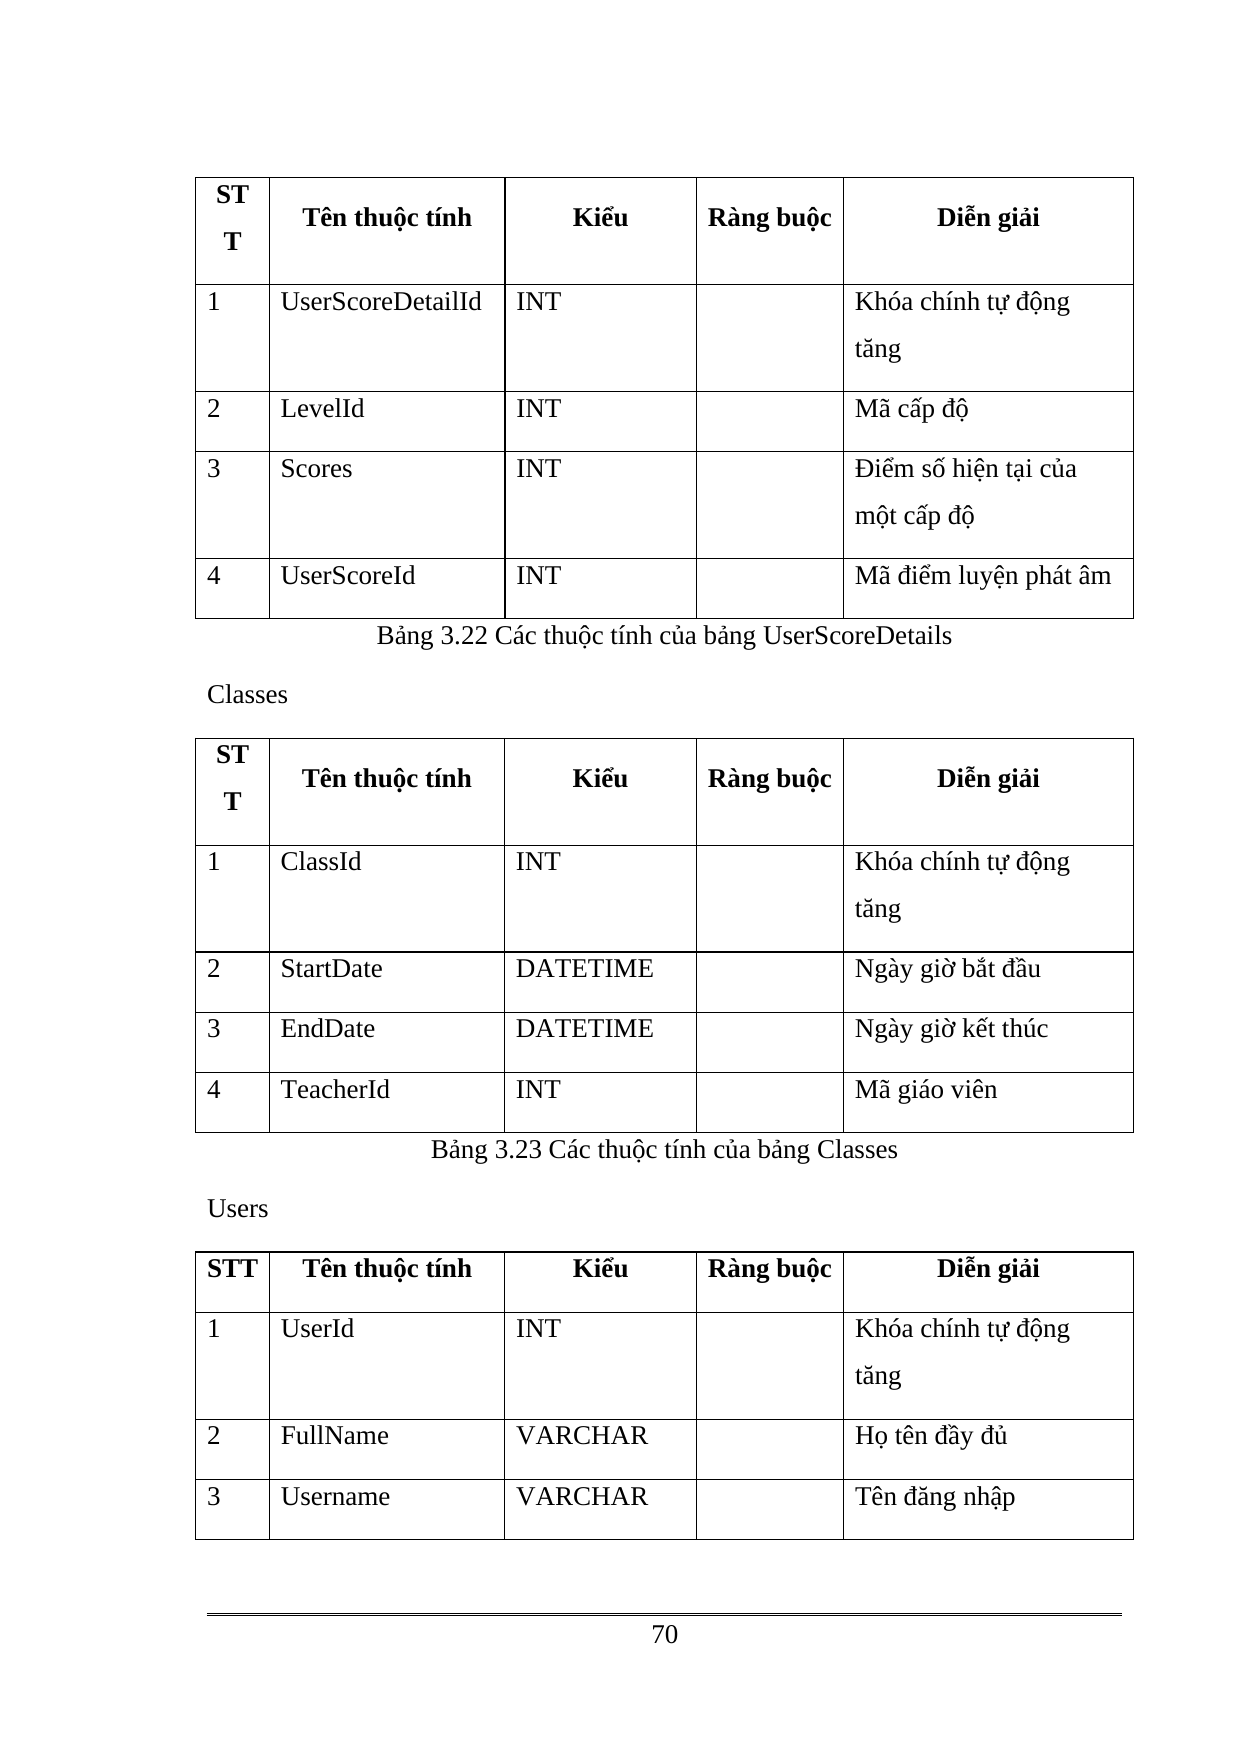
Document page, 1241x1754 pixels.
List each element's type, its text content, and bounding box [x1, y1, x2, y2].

table_cell Mã giáo viên [844, 1073, 1133, 1132]
table_cell UserScoreDetailId [270, 285, 504, 391]
table_cell EndDate [270, 1013, 504, 1072]
table_cell [697, 392, 843, 451]
table_header Diễn giải [844, 739, 1133, 844]
table_cell 1 [196, 285, 269, 391]
table_cell INT [505, 1073, 696, 1132]
table_cell INT [505, 1313, 696, 1418]
text Bảng 3.22 Các thuộc tính của bảng UserScoreDetails [207, 619, 1122, 650]
text Classes [207, 678, 1122, 709]
table_cell LevelId [270, 392, 504, 451]
table_cell 3 [196, 1013, 269, 1072]
table_cell [697, 1313, 843, 1418]
table_cell Điểm số hiện tại của một cấp độ [844, 452, 1133, 558]
table_cell 1 [196, 1313, 269, 1418]
table_cell [697, 846, 843, 951]
table_cell StartDate [270, 953, 504, 1012]
table_cell INT [506, 559, 696, 618]
table_cell Khóa chính tự động tăng [844, 1313, 1133, 1418]
table_header Tên thuộc tính [270, 178, 504, 284]
table_cell DATETIME [505, 953, 696, 1012]
table_cell Khóa chính tự động tăng [844, 285, 1133, 391]
table_cell 3 [196, 452, 269, 558]
table_cell INT [506, 392, 696, 451]
table_header Tên thuộc tính [270, 739, 504, 844]
table_cell [697, 1480, 843, 1539]
table_cell 3 [196, 1480, 269, 1539]
table_cell Mã điểm luyện phát âm [844, 559, 1133, 618]
table_cell UserScoreId [270, 559, 504, 618]
table_header STT [196, 739, 269, 844]
table_cell [697, 953, 843, 1012]
table_header Ràng buộc [697, 1253, 843, 1312]
table_cell 2 [196, 1420, 269, 1479]
table_cell [697, 1013, 843, 1072]
table_header Ràng buộc [697, 739, 843, 844]
table_cell 2 [196, 392, 269, 451]
table_cell INT [506, 452, 696, 558]
table_cell DATETIME [505, 1013, 696, 1072]
table_header Diễn giải [844, 178, 1133, 284]
table_cell 4 [196, 1073, 269, 1132]
table_header STT [196, 1253, 269, 1312]
table_header Ràng buộc [697, 178, 843, 284]
table_cell 1 [196, 846, 269, 951]
table_cell 2 [196, 953, 269, 1012]
table_cell FullName [270, 1420, 504, 1479]
table_cell Tên đăng nhập [844, 1480, 1133, 1539]
table_cell [697, 452, 843, 558]
table_cell 4 [196, 559, 269, 618]
table_cell [697, 285, 843, 391]
table_cell TeacherId [270, 1073, 504, 1132]
table_cell Mã cấp độ [844, 392, 1133, 451]
table_header Kiểu [506, 178, 696, 284]
text Bảng 3.23 Các thuộc tính của bảng Classes [207, 1133, 1122, 1164]
table_cell Khóa chính tự động tăng [844, 846, 1133, 951]
table_cell Scores [270, 452, 504, 558]
table_cell VARCHAR [505, 1480, 696, 1539]
table_cell Username [270, 1480, 504, 1539]
table_header Tên thuộc tính [270, 1253, 504, 1312]
table_cell [697, 559, 843, 618]
table_cell UserId [270, 1313, 504, 1418]
table_cell [697, 1073, 843, 1132]
table_cell Họ tên đầy đủ [844, 1420, 1133, 1479]
table_cell INT [505, 846, 696, 951]
table_cell INT [506, 285, 696, 391]
table_cell VARCHAR [505, 1420, 696, 1479]
text Users [207, 1192, 1122, 1223]
table_cell ClassId [270, 846, 504, 951]
table_header Kiểu [505, 1253, 696, 1312]
table_header Diễn giải [844, 1253, 1133, 1312]
table_header Kiểu [505, 739, 696, 844]
table_cell Ngày giờ bắt đầu [844, 953, 1133, 1012]
table_cell Ngày giờ kết thúc [844, 1013, 1133, 1072]
table_cell [697, 1420, 843, 1479]
table_header STT [196, 178, 269, 284]
